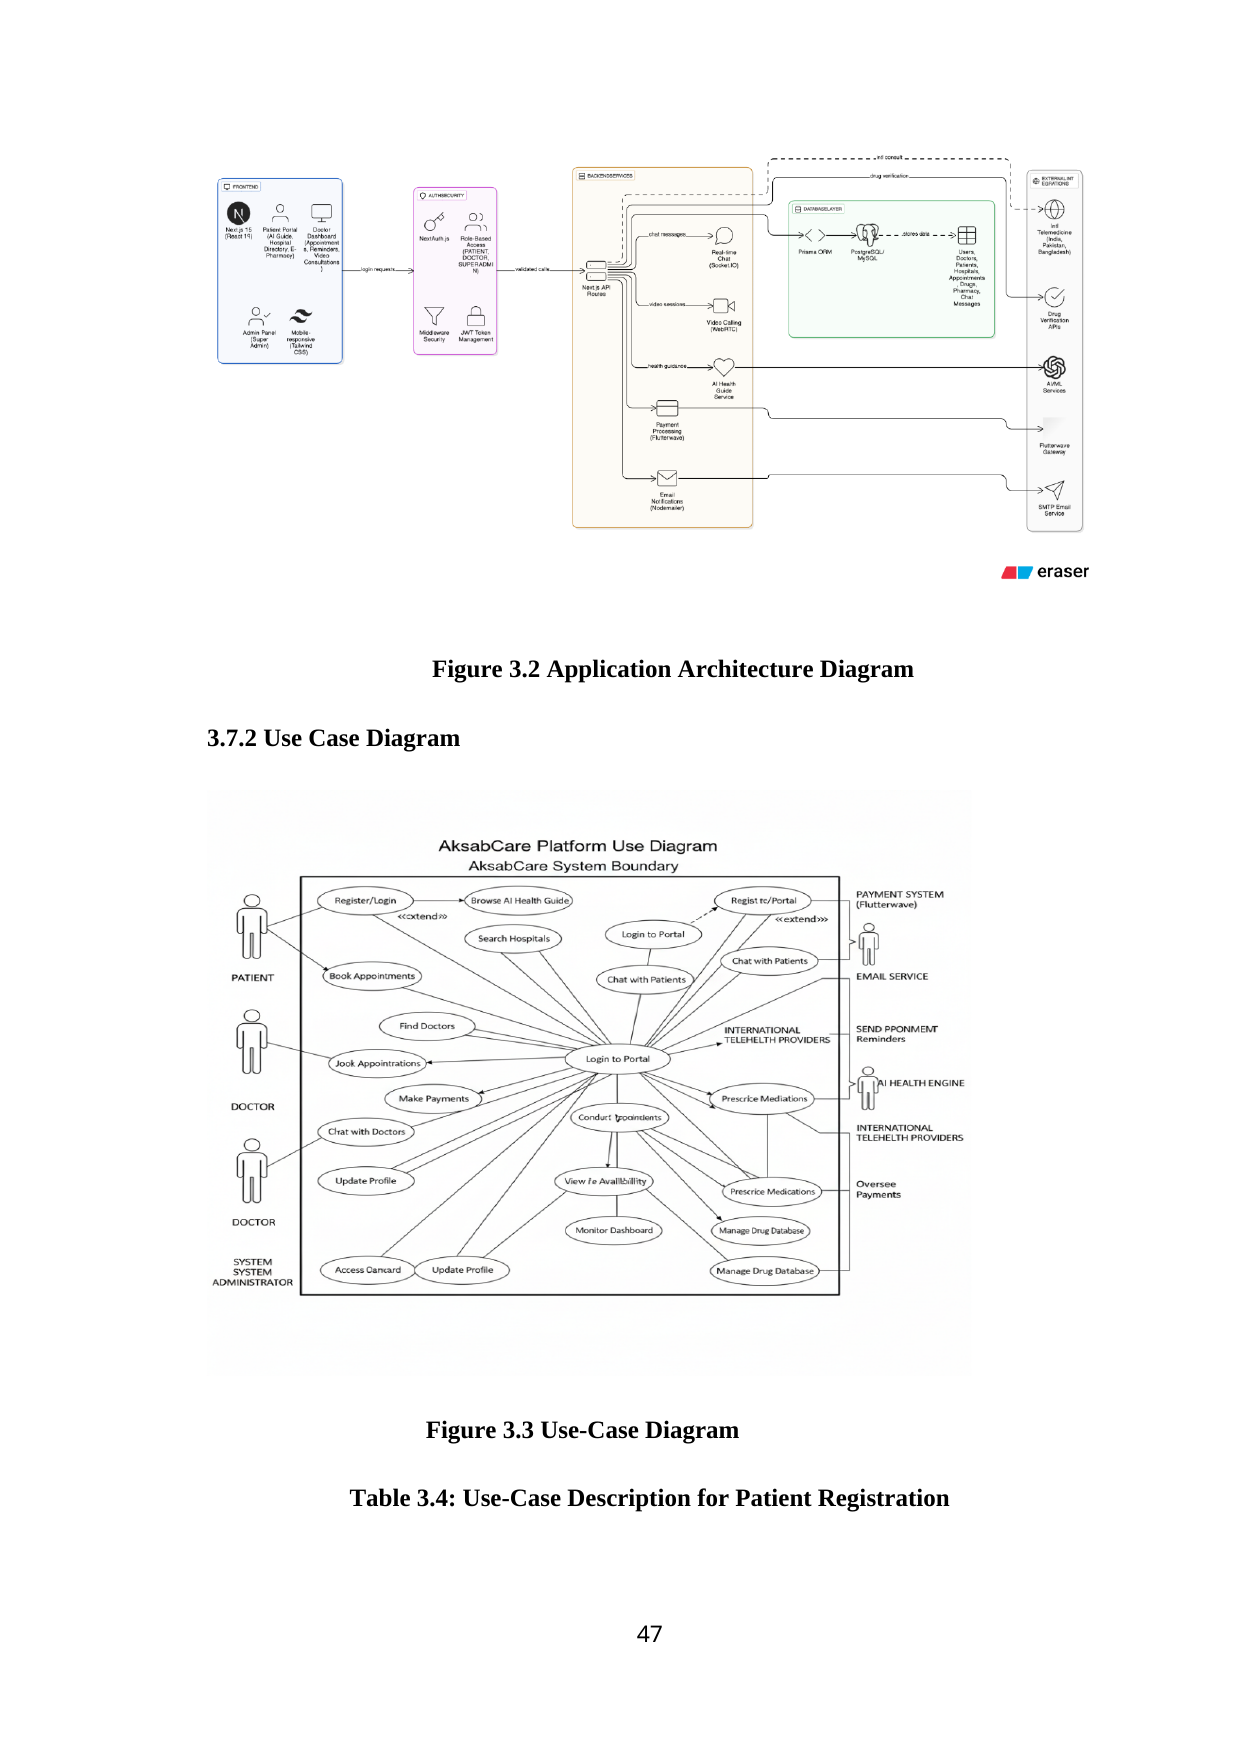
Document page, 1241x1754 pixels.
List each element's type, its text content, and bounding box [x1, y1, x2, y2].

picture [206, 147, 1093, 616]
picture [206, 790, 972, 1376]
text Figure 3.3 Use-Case Diagram [207, 1415, 1092, 1444]
text Table 3.4: Use-Case Description for Patient Registration [207, 1483, 1092, 1512]
text Figure 3.2 Application Architecture Diagram [207, 654, 1092, 683]
text 3.7.2 Use Case Diagram [207, 723, 1092, 751]
